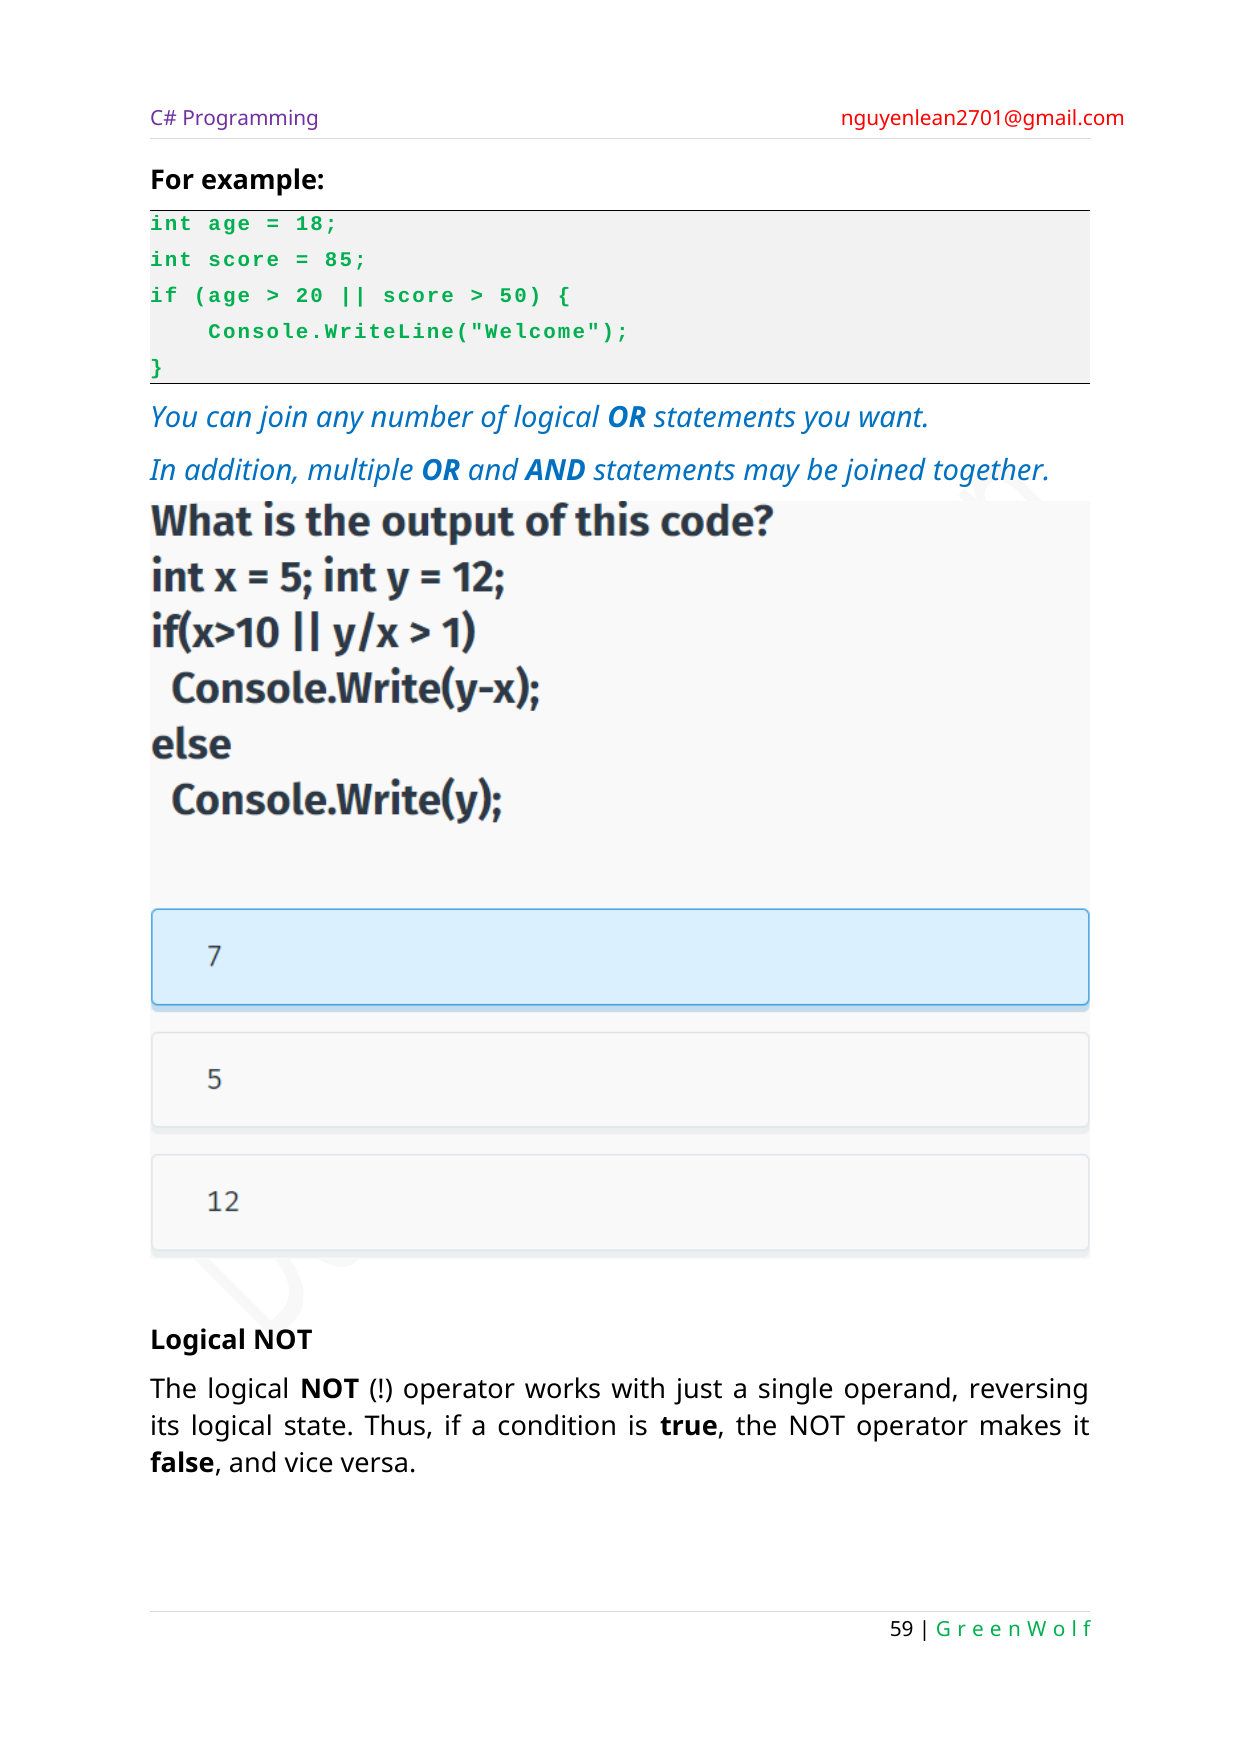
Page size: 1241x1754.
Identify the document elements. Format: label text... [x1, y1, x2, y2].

text } [150, 354, 1090, 383]
text int score = 85; [150, 246, 1090, 273]
text In addition, multiple OR and AND statements may be joined together. [150, 449, 1090, 488]
text Logical NOT [150, 1320, 1090, 1357]
text Console.WriteLine("Welcome"); [150, 318, 1090, 345]
text if (age > 20 || score > 50) { [150, 282, 1090, 309]
text int age = 18; [150, 211, 1090, 236]
text For example: [150, 160, 1090, 197]
picture [150, 501, 1091, 1259]
text The logical NOT (!) operator works with just a single operand, reversing its logical state. Thus, if a condition is true, the NOT operator makes it false, and vice versa. [150, 1370, 1090, 1480]
text You can join any number of logical OR statements you want. [150, 397, 1090, 436]
